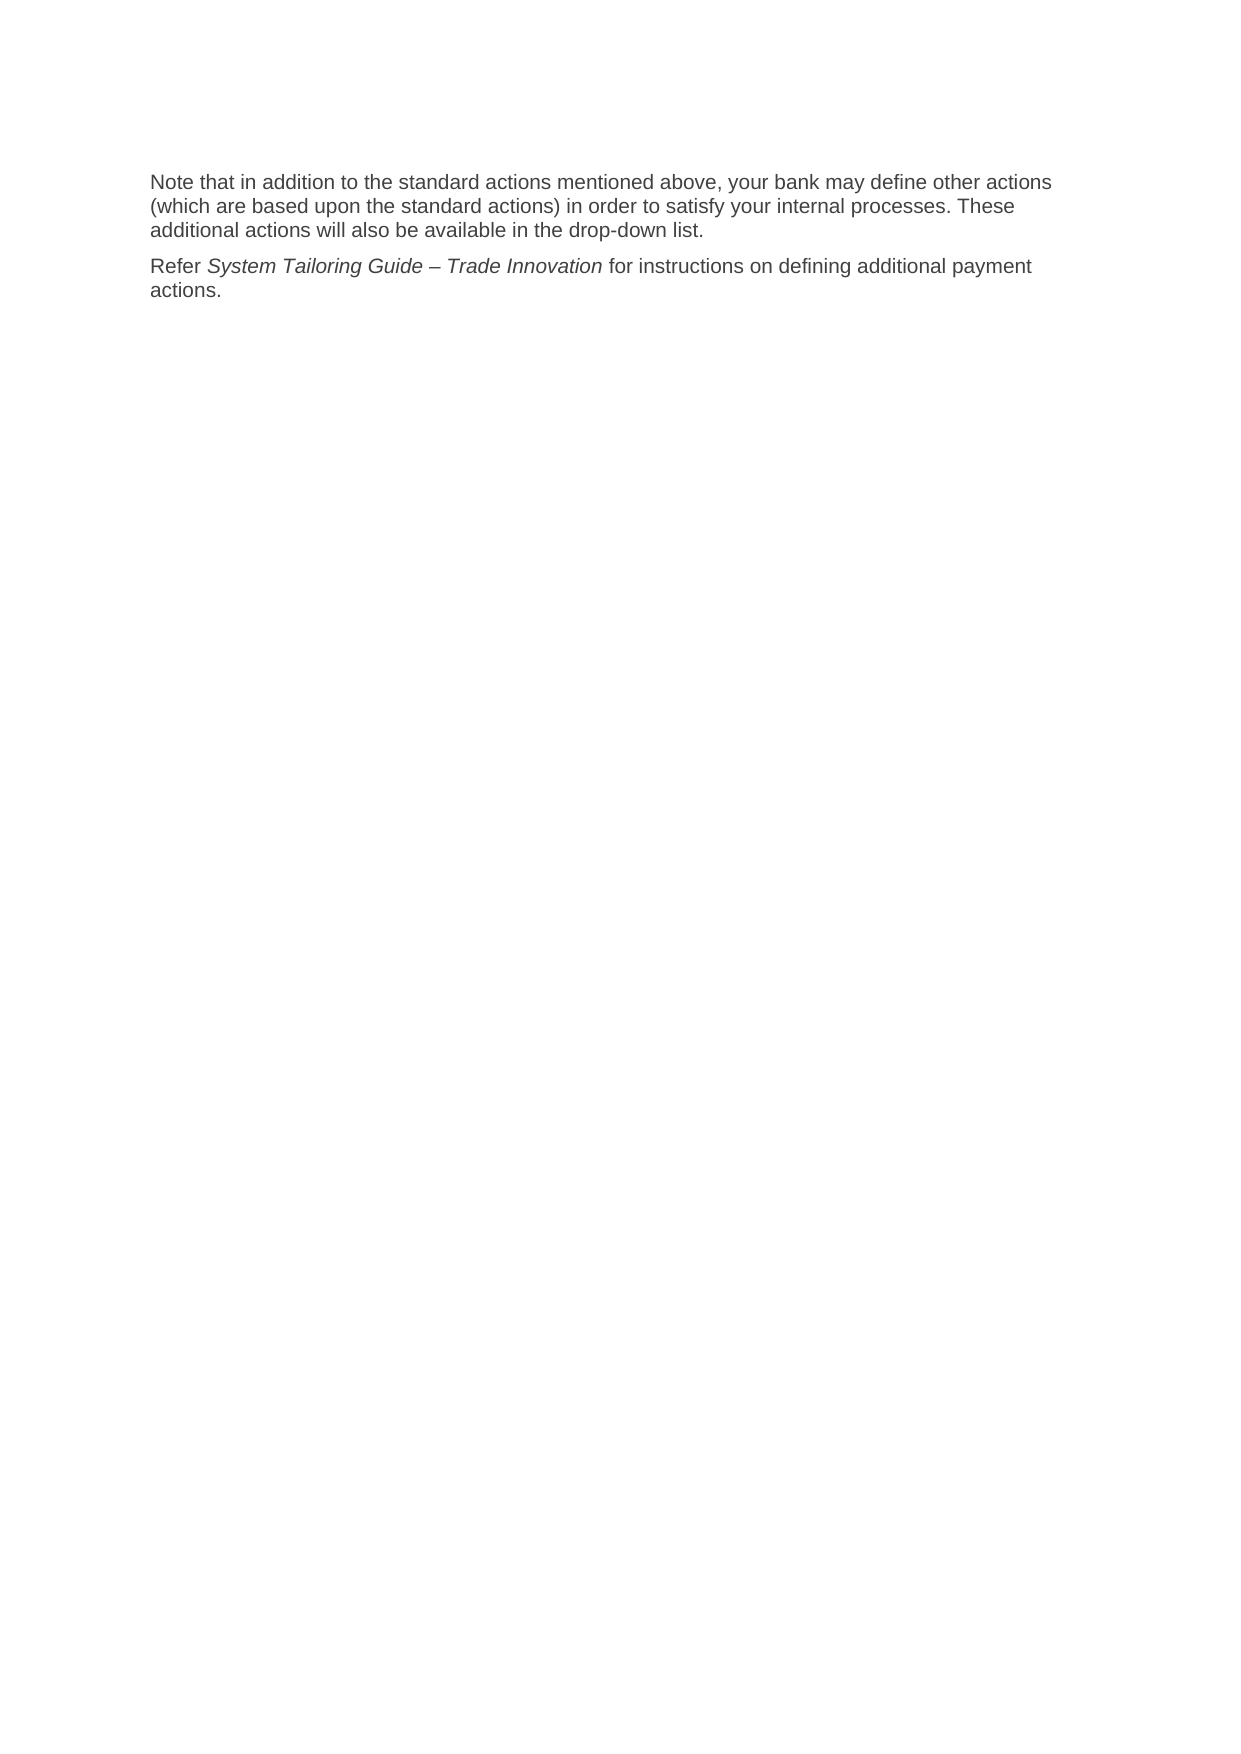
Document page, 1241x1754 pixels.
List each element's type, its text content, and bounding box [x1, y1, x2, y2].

text Refer System Tailoring Guide – Trade Innovation for instructions on defining additional payment actions. [150, 254, 1090, 302]
text Note that in addition to the standard actions mentioned above, your bank may define other actions (which are based upon the standard actions) in order to satisfy your internal processes. These additional actions will also be available in the drop-down list. [150, 169, 1090, 241]
